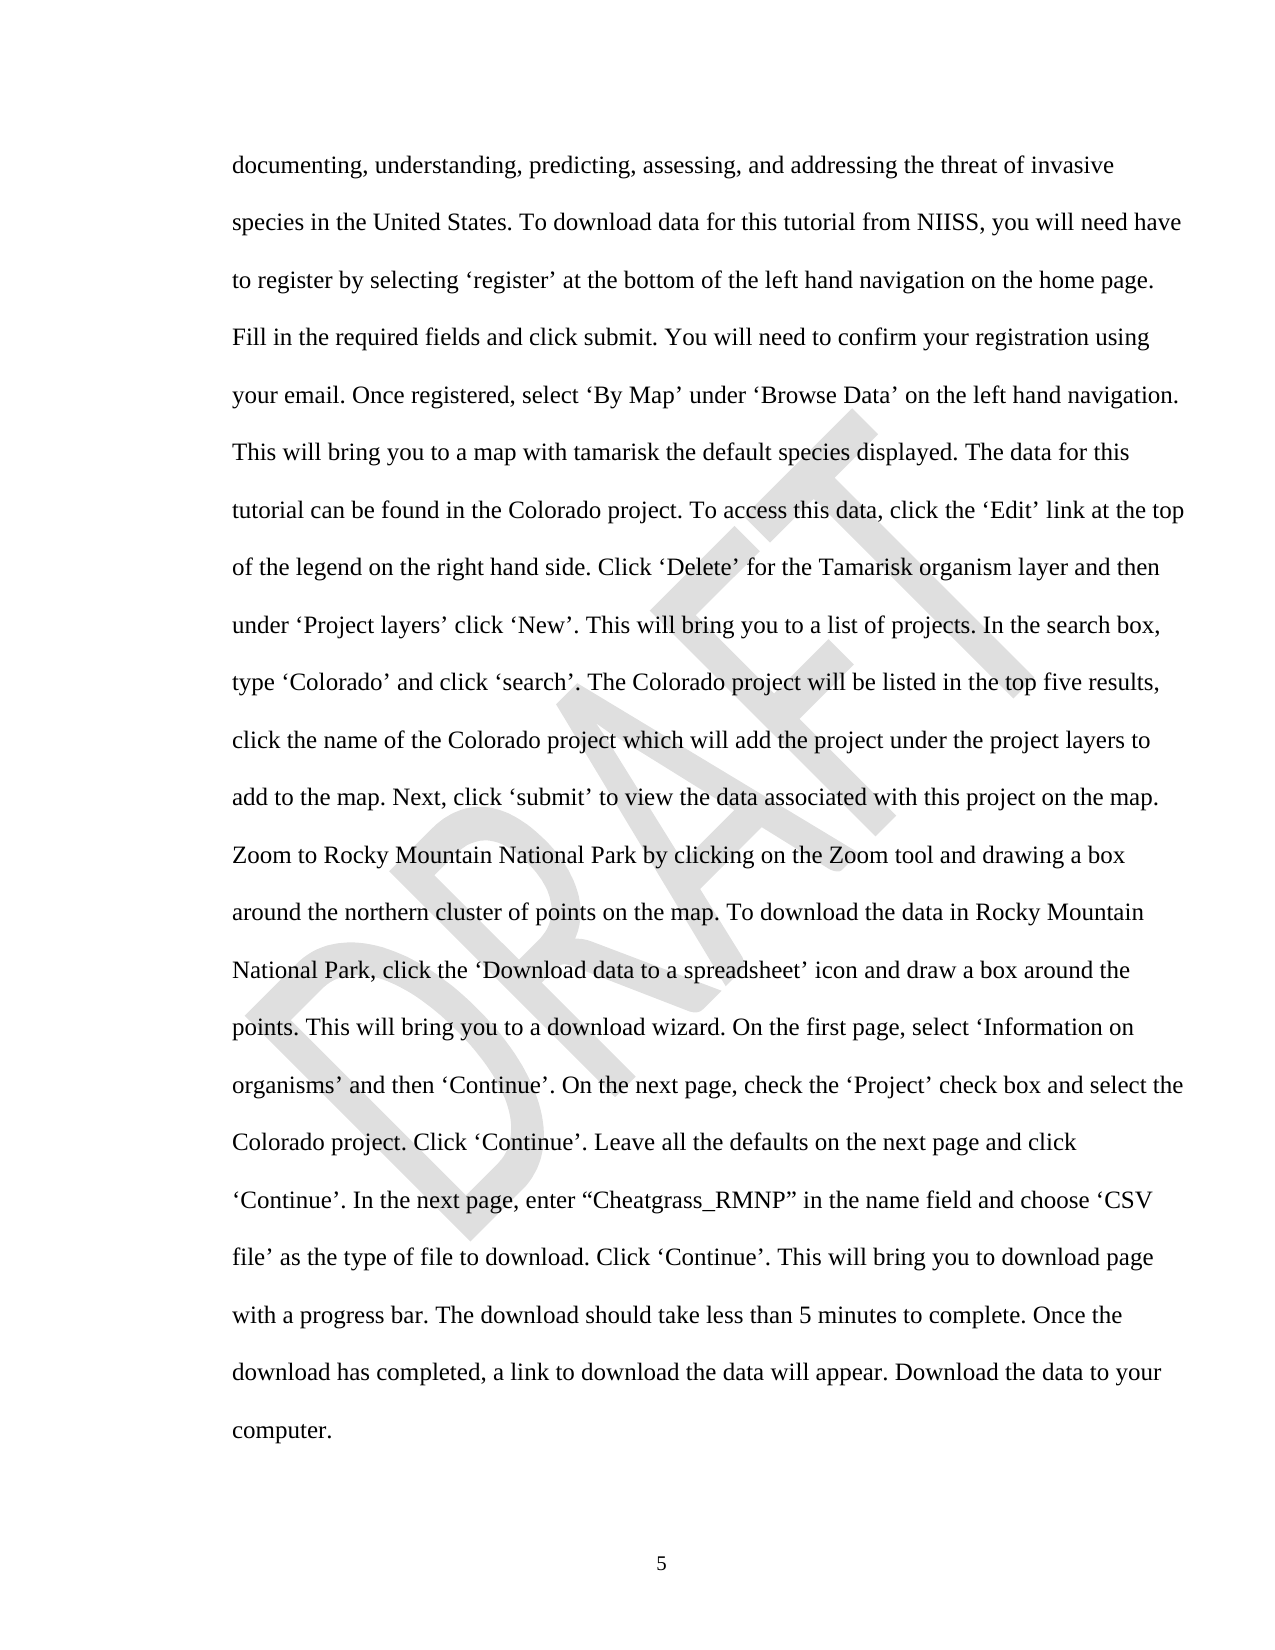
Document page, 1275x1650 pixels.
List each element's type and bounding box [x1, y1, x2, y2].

list [194, 150, 1185, 1444]
